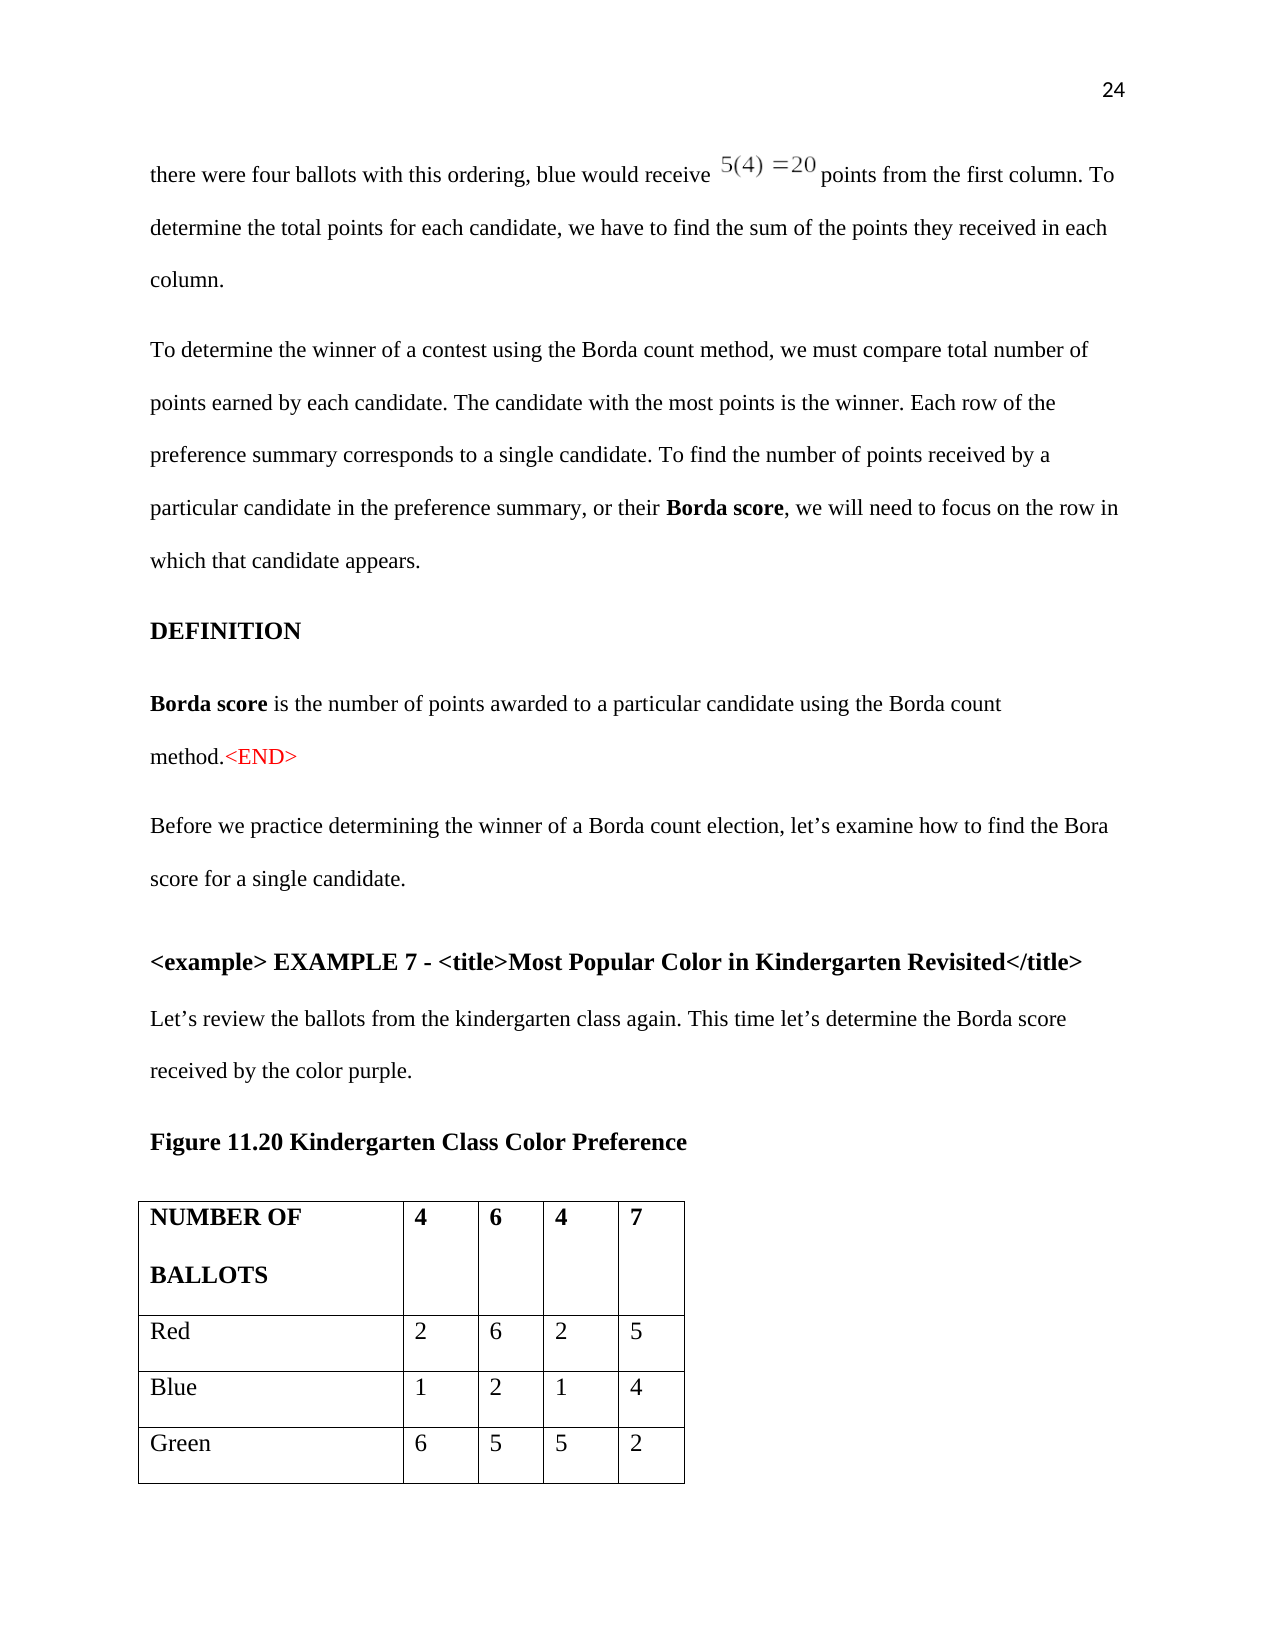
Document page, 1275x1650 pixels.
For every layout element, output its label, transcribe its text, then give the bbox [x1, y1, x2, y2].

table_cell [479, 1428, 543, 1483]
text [150, 150, 1125, 293]
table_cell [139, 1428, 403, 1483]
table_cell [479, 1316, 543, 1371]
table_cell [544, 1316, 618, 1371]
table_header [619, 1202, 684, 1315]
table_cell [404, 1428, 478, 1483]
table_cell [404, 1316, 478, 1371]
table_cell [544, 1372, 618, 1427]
subtitle <example> EXAMPLE 7 - <title>Most Popular Color in Kindergarten Revisited</title> [150, 947, 1125, 976]
text Borda score is the number of points awarded to a particular candidate using the Borda count method.<END> [150, 690, 1125, 769]
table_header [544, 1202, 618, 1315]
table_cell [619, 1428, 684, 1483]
text DEFINITION [150, 616, 1125, 645]
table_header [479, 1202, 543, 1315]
text To determine the winner of a contest using the Borda count method, we must compare total number of points earned by each candidate. The candidate with the most points is the winner. Each row of the preference summary corresponds to a single candidate. To find the number of points received by a particular candidate in the preference summary, or their Borda score, we will need to focus on the row in which that candidate appears. [150, 336, 1125, 573]
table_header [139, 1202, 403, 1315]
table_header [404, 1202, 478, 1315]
text Let’s review the ballots from the kindergarten class again. This time let’s determine the Borda score received by the color purple. [150, 1005, 1125, 1084]
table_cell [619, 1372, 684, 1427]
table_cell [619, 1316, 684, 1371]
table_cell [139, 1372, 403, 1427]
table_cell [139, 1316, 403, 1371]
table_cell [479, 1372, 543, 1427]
text Before we practice determining the winner of a Borda count election, let’s examine how to find the Bora score for a single candidate. [150, 812, 1125, 891]
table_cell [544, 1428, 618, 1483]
text Figure 11.20 Kindergarten Class Color Preference [150, 1127, 1125, 1156]
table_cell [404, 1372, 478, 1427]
